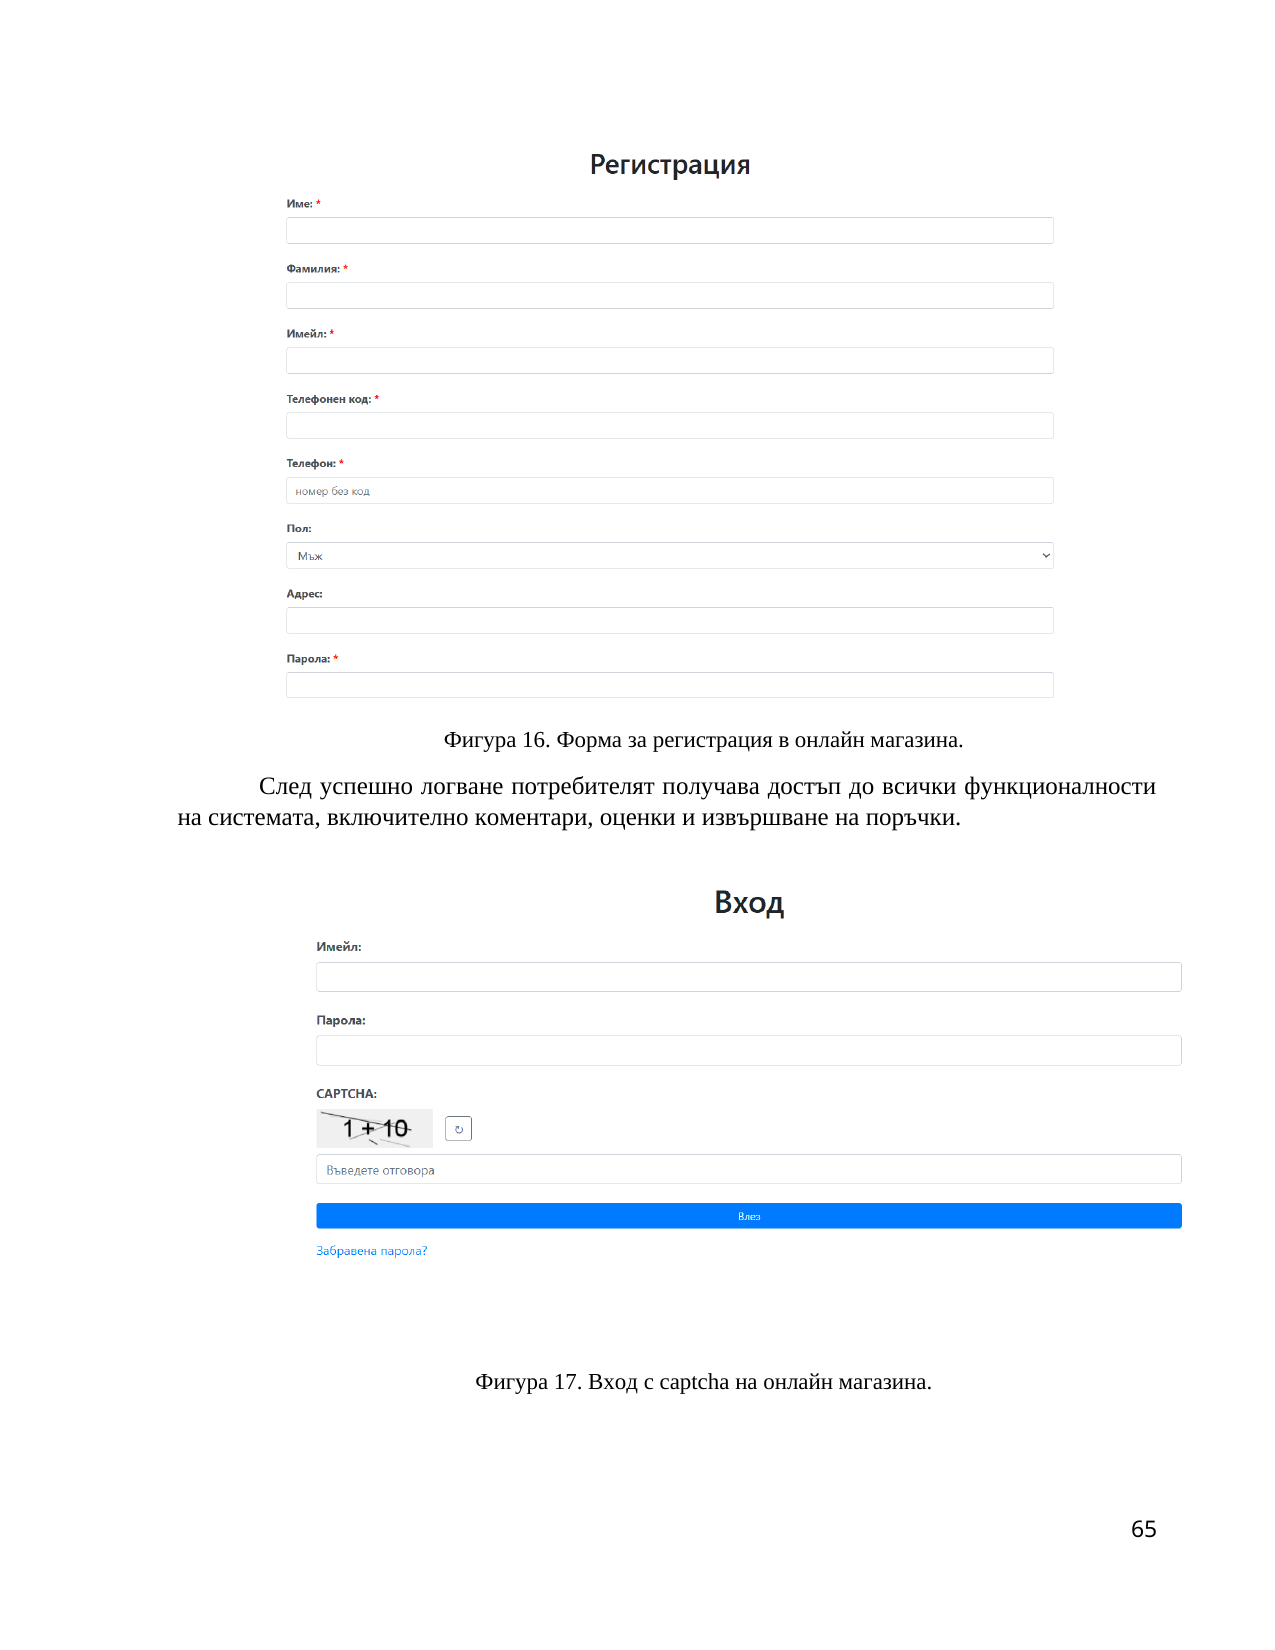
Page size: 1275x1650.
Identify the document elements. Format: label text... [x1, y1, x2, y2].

text След успешно логване потребителят получава достъп до всички функционалности на системата, включително коментари, оценки и извършване на поръчки. [177, 771, 1157, 831]
text Фигура 16. Форма за регистрация в онлайн магазина. [177, 726, 1157, 753]
text Фигура 17. Вход с captcha на онлайн магазина. [177, 1368, 1157, 1394]
picture [251, 850, 1230, 1349]
picture [251, 147, 1231, 707]
